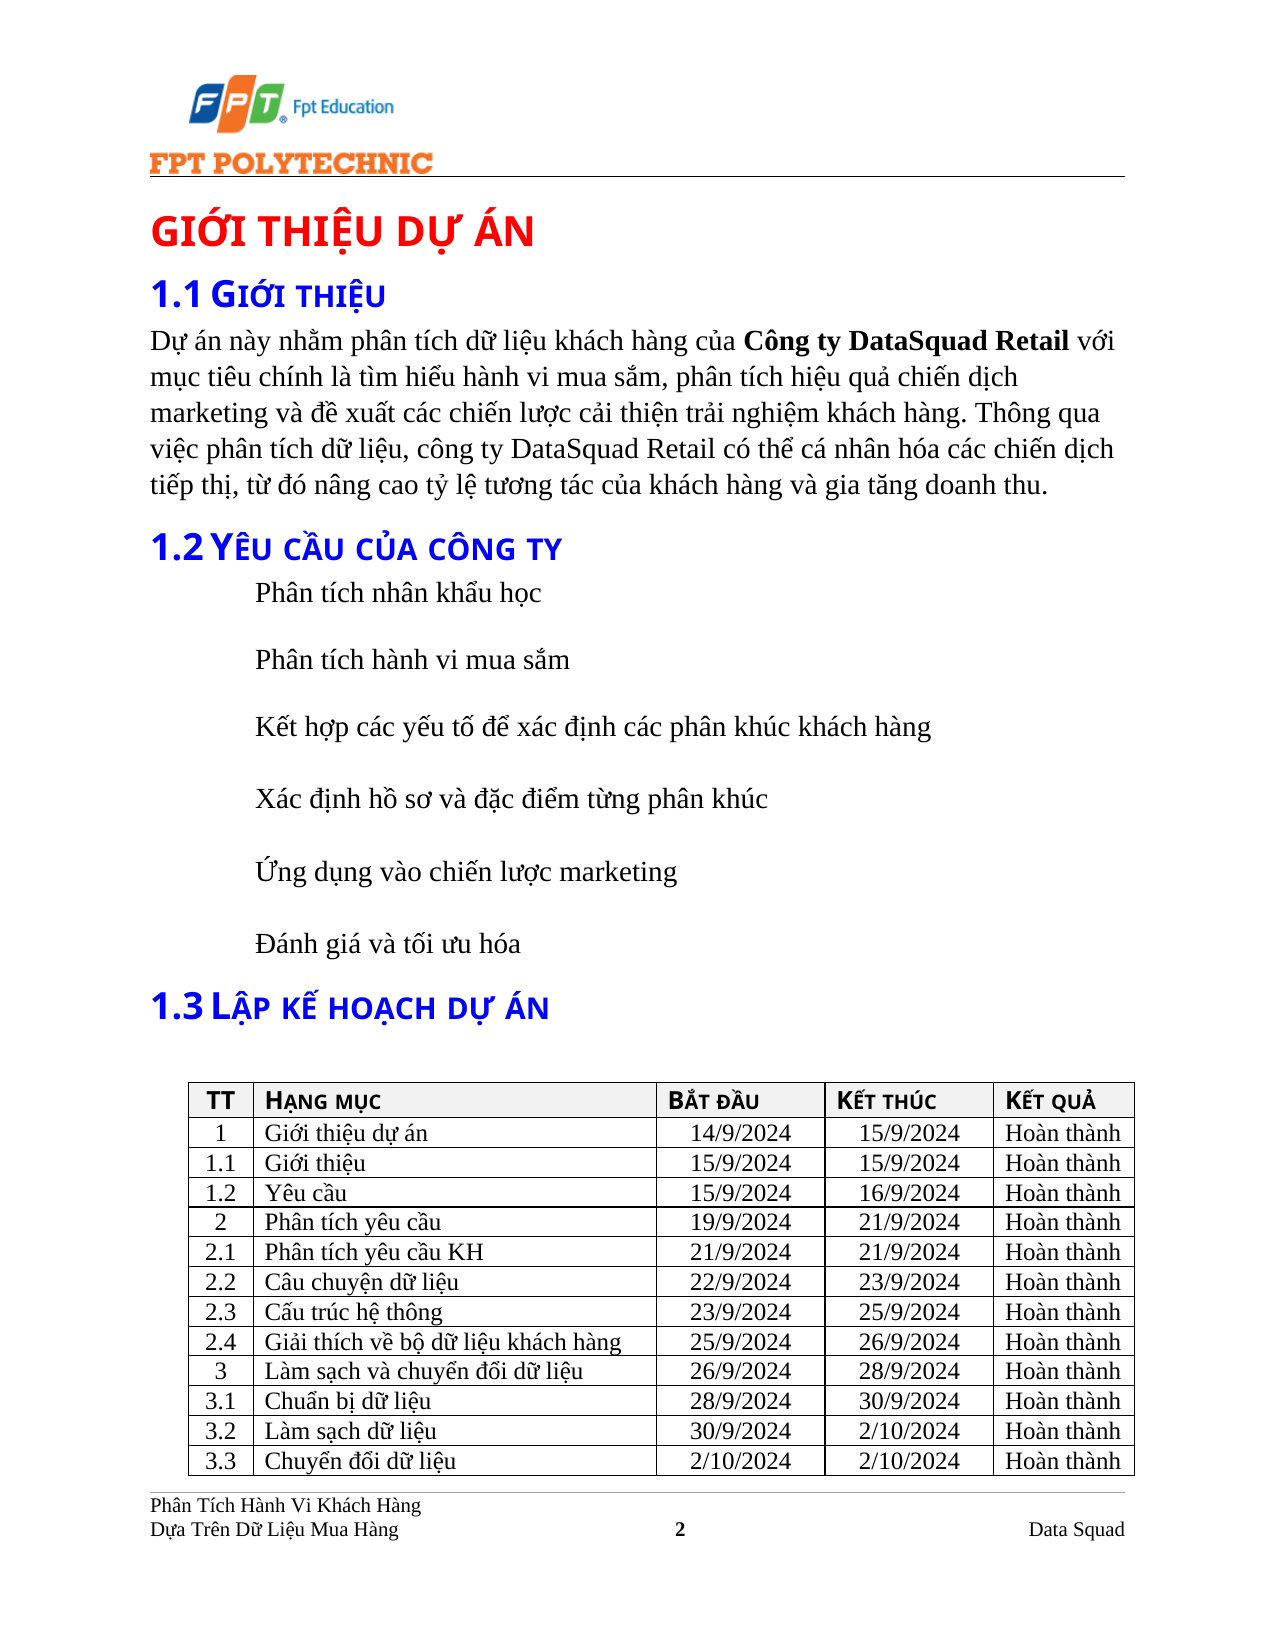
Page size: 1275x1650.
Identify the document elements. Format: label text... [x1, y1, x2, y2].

table_cell Hoàn thành [994, 1446, 1134, 1474]
table_cell 28/9/2024 [657, 1386, 824, 1415]
table_cell 2/10/2024 [657, 1446, 824, 1474]
table_cell 2.3 [189, 1297, 253, 1326]
table_cell Hoàn thành [994, 1356, 1134, 1385]
table_cell 3 [189, 1356, 253, 1385]
table_cell 30/9/2024 [657, 1416, 824, 1445]
table_cell Phân tích yêu cầu KH [254, 1237, 656, 1266]
table_cell 23/9/2024 [826, 1267, 993, 1296]
table_cell 28/9/2024 [826, 1356, 993, 1385]
table_cell 25/9/2024 [657, 1327, 824, 1355]
table_cell Hoàn thành [994, 1327, 1134, 1355]
table_cell 2 [189, 1208, 253, 1236]
table_cell 3.1 [189, 1386, 253, 1415]
list  Kết hợp các yếu tố để xác định các phân khúc khách hàng [225, 709, 1125, 743]
table_cell 1 [189, 1118, 253, 1147]
table_cell 26/9/2024 [826, 1327, 993, 1355]
text Dự án này nhằm phân tích dữ liệu khách hàng của Công ty DataSquad Retail với mục tiêu chính là tìm hiểu hành vi mua sắm, phân tích hiệu quả chiến dịch marketing và đề xuất các chiến lược cải thiện trải nghiệm khách hàng. Thông qua việc phân tích dữ liệu, công ty DataSquad Retail có thể cá nhân hóa các chiến dịch tiếp thị, từ đó nâng cao tỷ lệ tương tác của khách hàng và gia tăng doanh thu. [150, 323, 1125, 501]
table_cell Hoàn thành [994, 1416, 1134, 1445]
table_cell 25/9/2024 [826, 1297, 993, 1326]
table_cell 16/9/2024 [826, 1178, 993, 1206]
list  Xác định hồ sơ và đặc điểm từng phân khúc [225, 782, 1125, 815]
table_cell Hoàn thành [994, 1267, 1134, 1296]
table_cell Giới thiệu dự án [254, 1118, 656, 1147]
subtitle Giới thiệu [150, 268, 1125, 319]
table_cell Giới thiệu [254, 1148, 656, 1177]
table_cell Hoàn thành [994, 1148, 1134, 1177]
table_cell Làm sạch dữ liệu [254, 1416, 656, 1445]
table_cell 2.1 [189, 1237, 253, 1266]
table_cell 2/10/2024 [826, 1446, 993, 1474]
table_cell Hoàn thành [994, 1178, 1134, 1206]
table_cell 21/9/2024 [826, 1237, 993, 1266]
subtitle Yêu cầu của công ty [150, 520, 1125, 571]
table_header Bắt đầu [657, 1083, 824, 1117]
table_cell Câu chuyện dữ liệu [254, 1267, 656, 1296]
list  Phân tích hành vi mua sắm [225, 642, 1125, 676]
table_cell 2/10/2024 [826, 1416, 993, 1445]
table_cell Phân tích yêu cầu [254, 1208, 656, 1236]
table_cell 26/9/2024 [657, 1356, 824, 1385]
table_cell Hoàn thành [994, 1208, 1134, 1236]
table_cell 21/9/2024 [657, 1237, 824, 1266]
table_cell 23/9/2024 [657, 1297, 824, 1326]
table_cell 15/9/2024 [657, 1178, 824, 1206]
table_cell 15/9/2024 [826, 1148, 993, 1177]
table_header Hạng mục [254, 1083, 656, 1117]
subtitle Giới thiệu dự án [150, 202, 1125, 259]
table_cell 2.2 [189, 1267, 253, 1296]
table_cell Giải thích về bộ dữ liệu khách hàng [254, 1327, 656, 1355]
table_cell Làm sạch và chuyển đổi dữ liệu [254, 1356, 656, 1385]
table_header Kết thúc [826, 1083, 993, 1117]
table_cell 2.4 [189, 1327, 253, 1355]
table_cell Hoàn thành [994, 1118, 1134, 1147]
table_cell 1.1 [189, 1148, 253, 1177]
picture [150, 75, 436, 174]
subtitle Lập kế hoạch dự án [150, 979, 1125, 1030]
list  Ứng dụng vào chiến lược marketing [225, 854, 1125, 887]
list  Đánh giá và tối ưu hóa [225, 926, 1125, 960]
table_header Kết quả [994, 1083, 1134, 1117]
table_cell 14/9/2024 [657, 1118, 824, 1147]
list  Phân tích nhân khẩu học [225, 575, 1125, 609]
table_cell 30/9/2024 [826, 1386, 993, 1415]
table_cell 22/9/2024 [657, 1267, 824, 1296]
table_cell 15/9/2024 [657, 1148, 824, 1177]
table_cell Hoàn thành [994, 1237, 1134, 1266]
table_cell 3.3 [189, 1446, 253, 1474]
table_cell Chuyển đổi dữ liệu [254, 1446, 656, 1474]
table_header TT [189, 1083, 253, 1117]
table_cell 3.2 [189, 1416, 253, 1445]
table_cell Hoàn thành [994, 1297, 1134, 1326]
table_cell 15/9/2024 [826, 1118, 993, 1147]
table_cell 21/9/2024 [826, 1208, 993, 1236]
table_cell 1.2 [189, 1178, 253, 1206]
table_cell Cấu trúc hệ thông [254, 1297, 656, 1326]
table_cell 19/9/2024 [657, 1208, 824, 1236]
table_cell Chuẩn bị dữ liệu [254, 1386, 656, 1415]
table_cell Hoàn thành [994, 1386, 1134, 1415]
table_cell Yêu cầu [254, 1178, 656, 1206]
